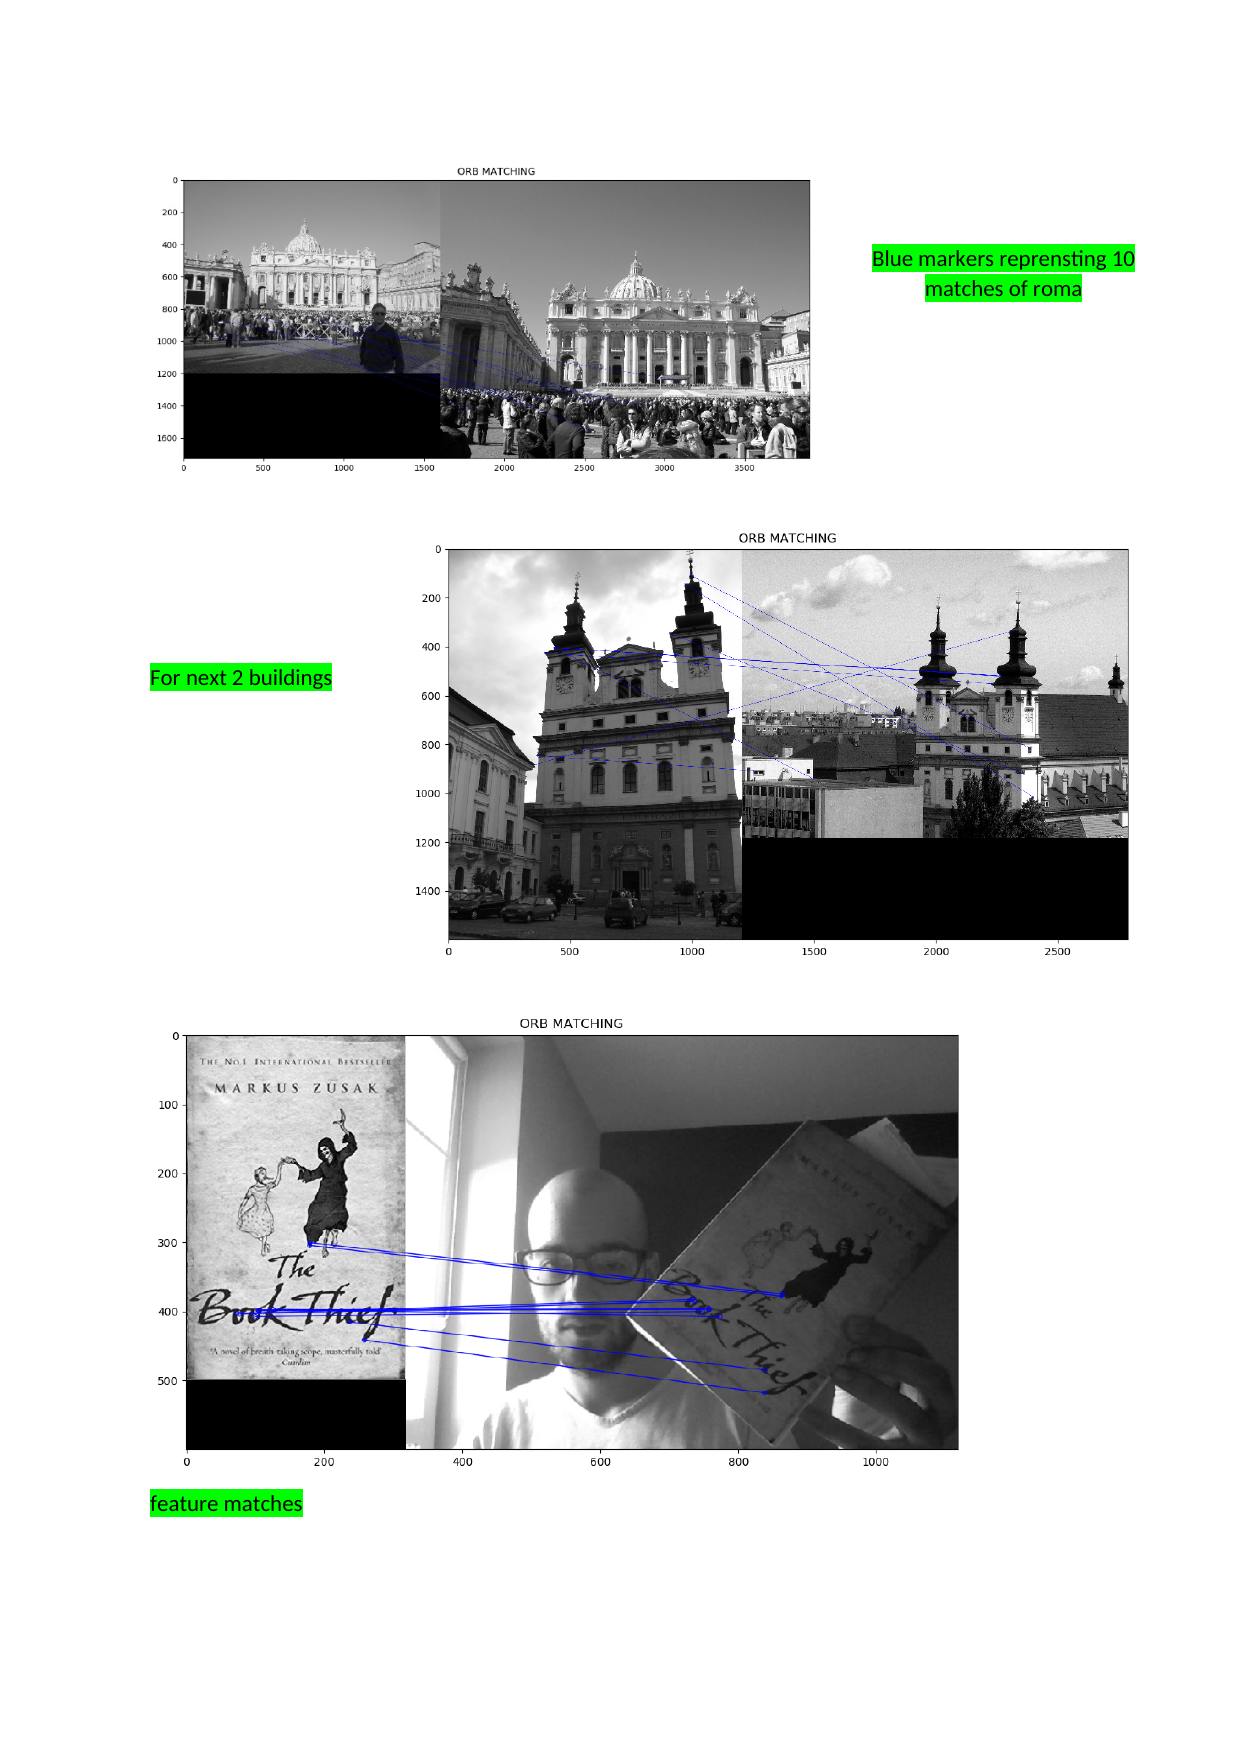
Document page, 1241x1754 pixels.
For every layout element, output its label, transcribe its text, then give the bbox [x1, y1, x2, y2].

text Blue markers reprensting 10 matches of roma [837, 244, 1152, 302]
picture [405, 522, 1152, 957]
picture [150, 1008, 970, 1485]
picture [150, 150, 837, 474]
